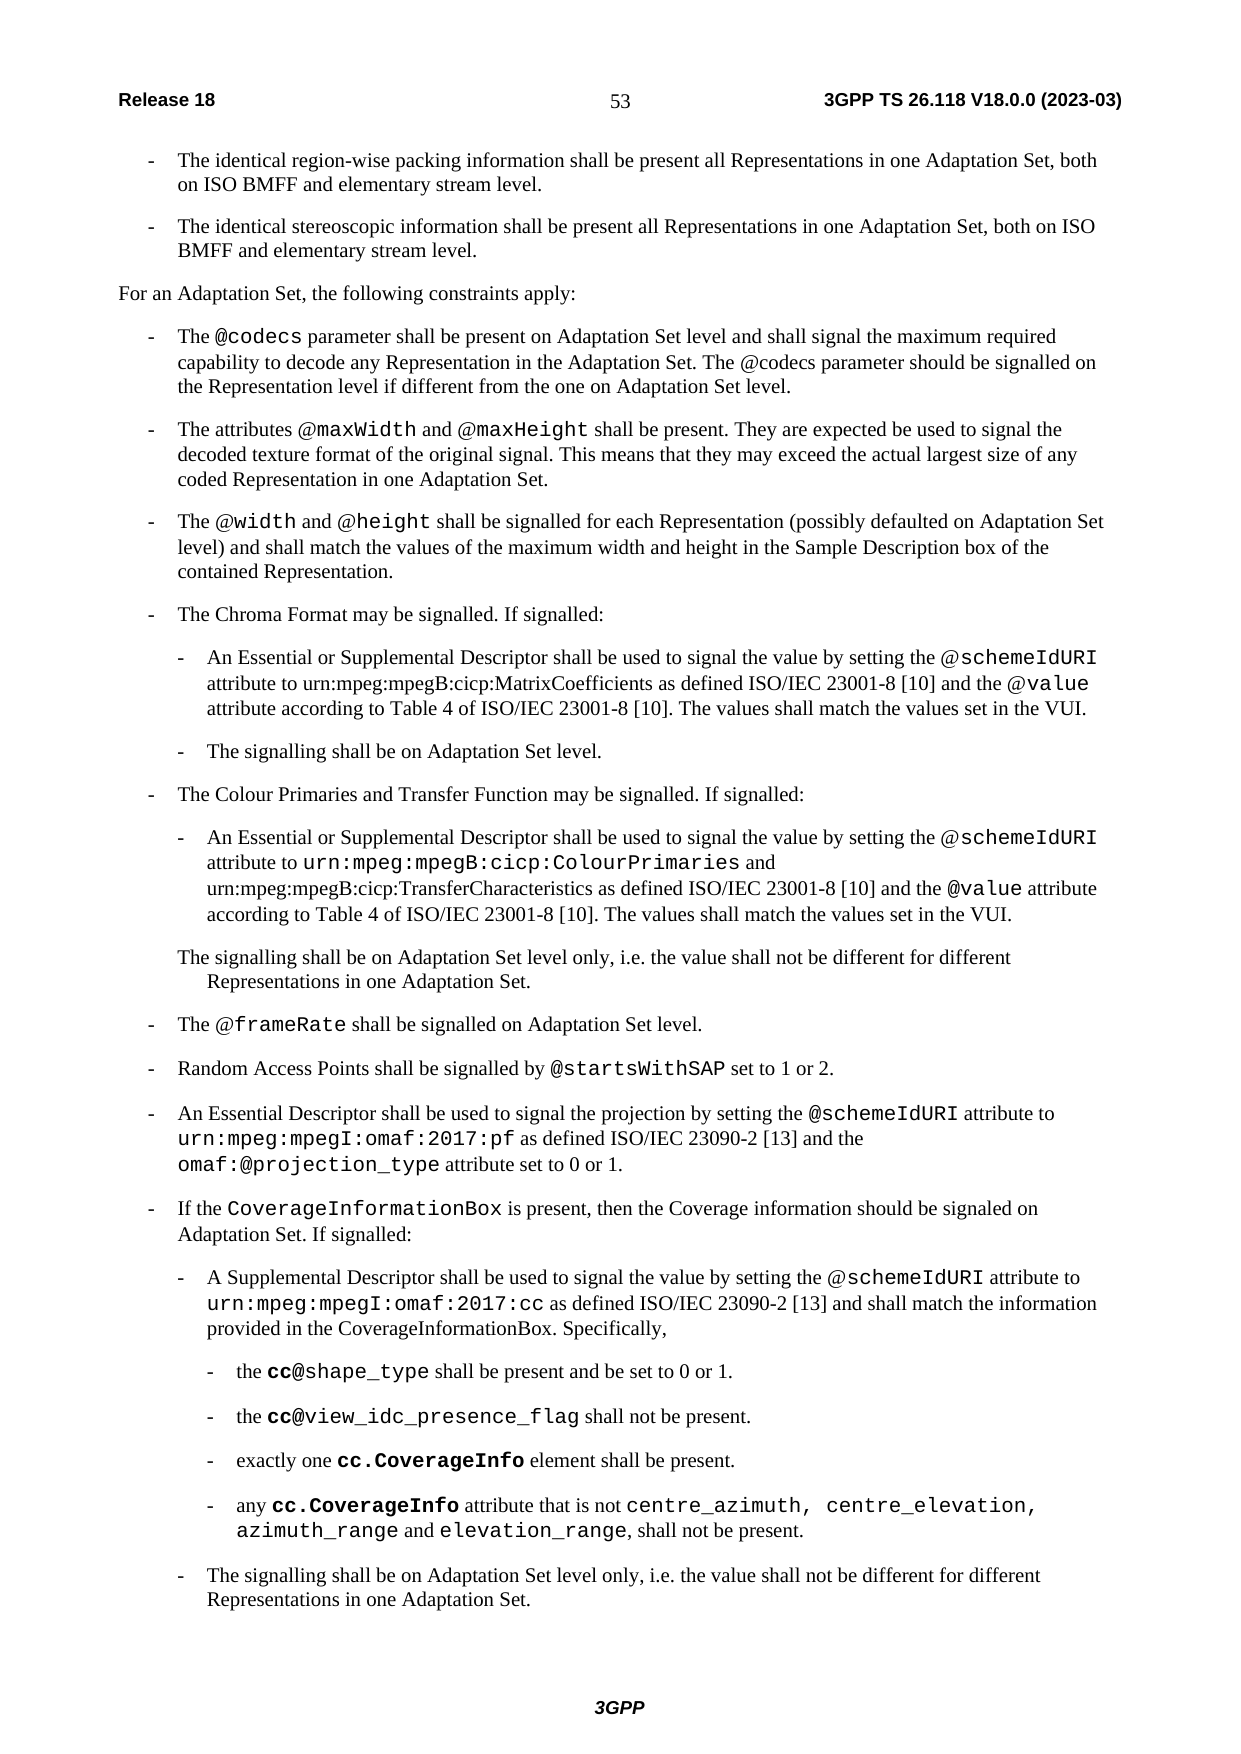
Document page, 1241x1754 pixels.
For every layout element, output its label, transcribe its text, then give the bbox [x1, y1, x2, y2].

text - The attributes @maxWidth and @maxHeight shall be present. They are expected be used to signal the decoded texture format of the original signal. This means that they may exceed the actual largest size of any coded Representation in one Adaptation Set. [148, 417, 1122, 491]
text The signalling shall be on Adaptation Set level only, i.e. the value shall not be different for different Representations in one Adaptation Set. [177, 944, 1122, 993]
text - The Chroma Format may be signalled. If signalled: [148, 602, 1122, 626]
text - An Essential or Supplemental Descriptor shall be used to signal the value by setting the @schemeIdURI attribute to urn:mpeg:mpegB:cicp:MatrixCoefficients as defined ISO/IEC 23001-8 [10] and the @value attribute according to Table 4 of ISO/IEC 23001-8 [10]. The values shall match the values set in the VUI. [177, 645, 1122, 720]
text - The signalling shall be on Adaptation Set level only, i.e. the value shall not be different for different Representations in one Adaptation Set. [177, 1563, 1122, 1611]
text - the cc@shape_type shall be present and be set to 0 or 1. [207, 1359, 1122, 1385]
text - Random Access Points shall be signalled by @startsWithSAP set to 1 or 2. [148, 1056, 1122, 1082]
text - The signalling shall be on Adaptation Set level. [177, 739, 1122, 763]
text - any cc.CoverageInfo attribute that is not centre_azimuth, centre_elevation, azimuth_range and elevation_range, shall not be present. [207, 1493, 1122, 1544]
text - An Essential or Supplemental Descriptor shall be used to signal the value by setting the @schemeIdURI attribute to urn:mpeg:mpegB:cicp:ColourPrimaries and urn:mpeg:mpegB:cicp:TransferCharacteristics as defined ISO/IEC 23001-8 [10] and the @value attribute according to Table 4 of ISO/IEC 23001-8 [10]. The values shall match the values set in the VUI. [177, 824, 1122, 926]
text - The @width and @height shall be signalled for each Representation (possibly defaulted on Adaptation Set level) and shall match the values of the maximum width and height in the Sample Description box of the contained Representation. [148, 509, 1122, 583]
text - An Essential Descriptor shall be used to signal the projection by setting the @schemeIdURI attribute to urn:mpeg:mpegI:omaf:2017:pf as defined ISO/IEC 23090-2 [13] and the omaf:@projection_type attribute set to 0 or 1. [148, 1100, 1122, 1178]
text - The identical region-wise packing information shall be present all Representations in one Adaptation Set, both on ISO BMFF and elementary stream level. [148, 147, 1122, 196]
text - The identical stereoscopic information shall be present all Representations in one Adaptation Set, both on ISO BMFF and elementary stream level. [148, 214, 1122, 262]
text - The @codecs parameter shall be present on Adaptation Set level and shall signal the maximum required capability to decode any Representation in the Adaptation Set. The @codecs parameter should be signalled on the Representation level if different from the one on Adaptation Set level. [148, 324, 1122, 398]
text - exactly one cc.CoverageInfo element shall be present. [207, 1448, 1122, 1474]
text - The Colour Primaries and Transfer Function may be signalled. If signalled: [148, 782, 1122, 806]
text - A Supplemental Descriptor shall be used to signal the value by setting the @schemeIdURI attribute to urn:mpeg:mpegI:omaf:2017:cc as defined ISO/IEC 23090-2 [13] and shall match the information provided in the CoverageInformationBox. Specifically, [177, 1265, 1122, 1340]
text For an Adaptation Set, the following constraints apply: [118, 281, 1122, 305]
text - the cc@view_idc_presence_flag shall not be present. [207, 1404, 1122, 1429]
text - The @frameRate shall be signalled on Adaptation Set level. [148, 1011, 1122, 1037]
text - If the CoverageInformationBox is present, then the Coverage information should be signaled on Adaptation Set. If signalled: [148, 1196, 1122, 1246]
